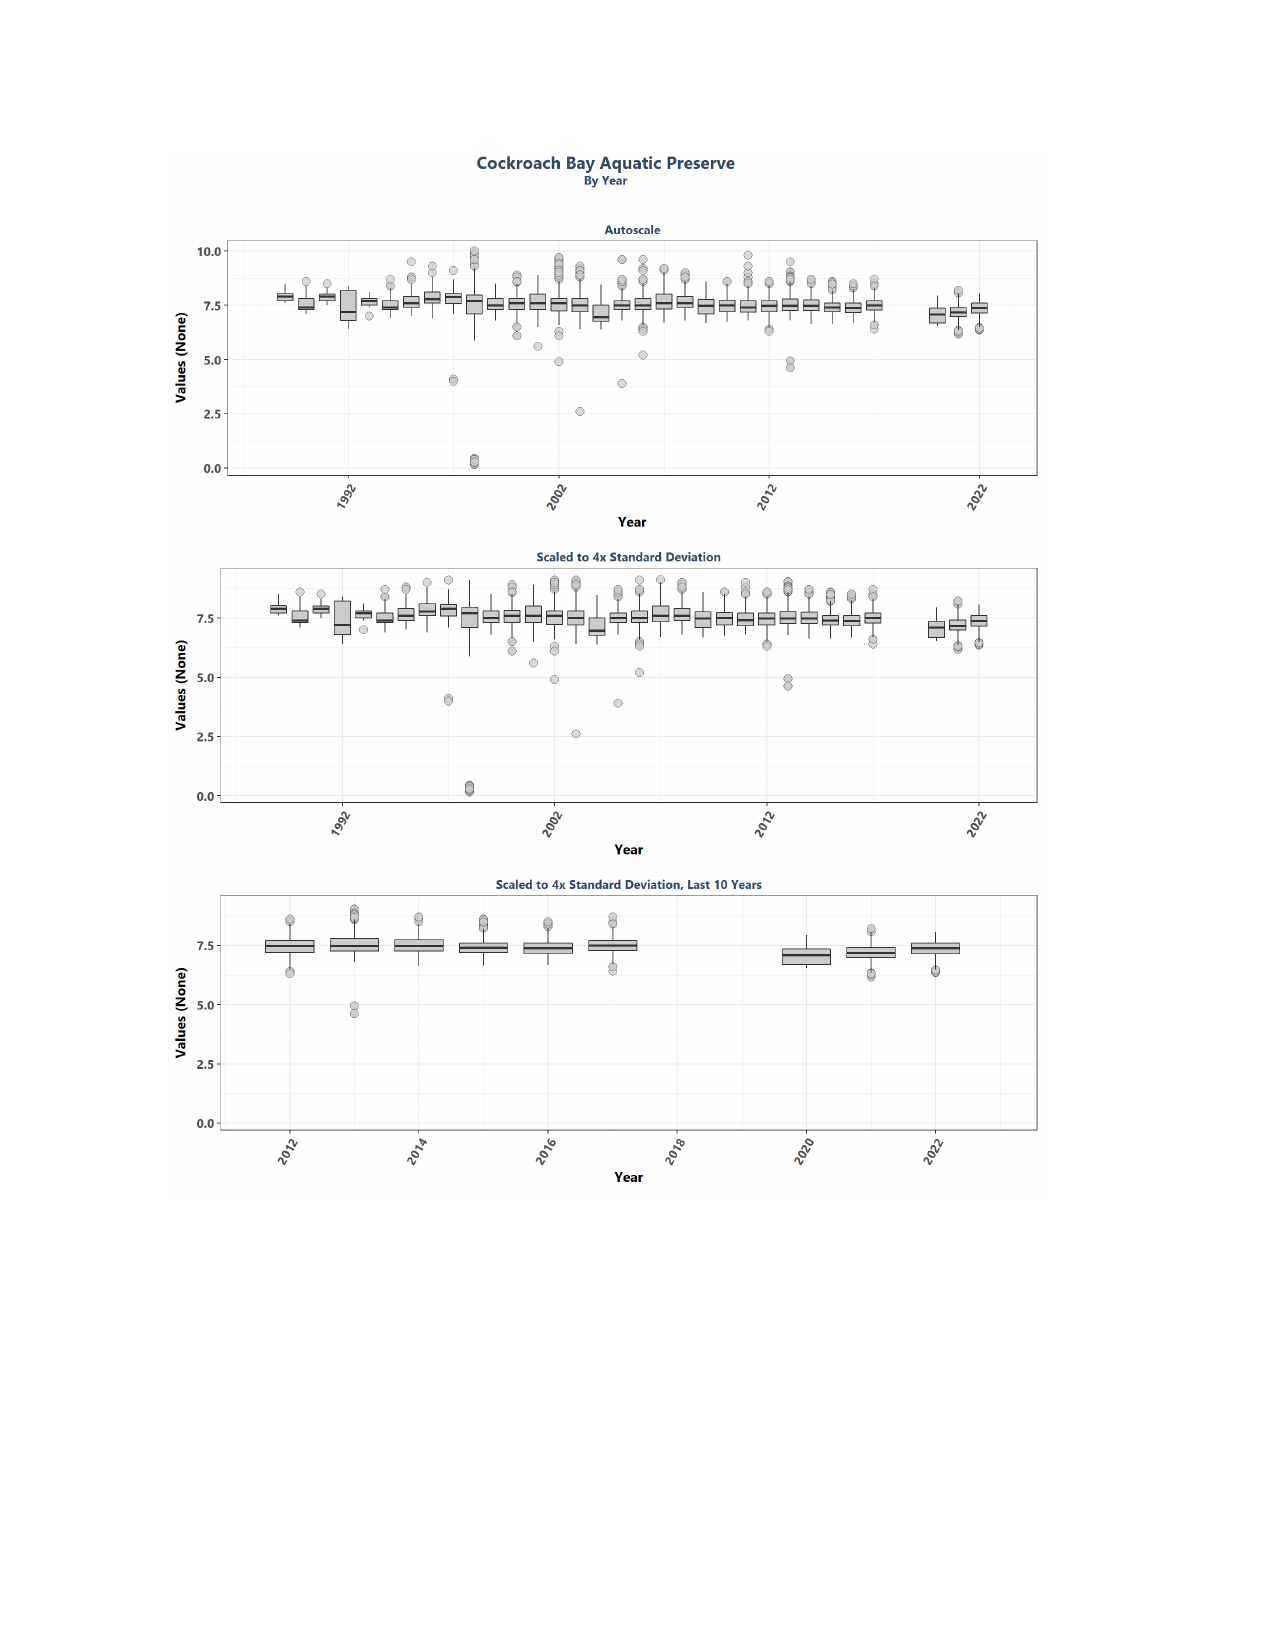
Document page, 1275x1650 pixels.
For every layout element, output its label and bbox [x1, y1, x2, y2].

picture [168, 150, 1044, 1200]
